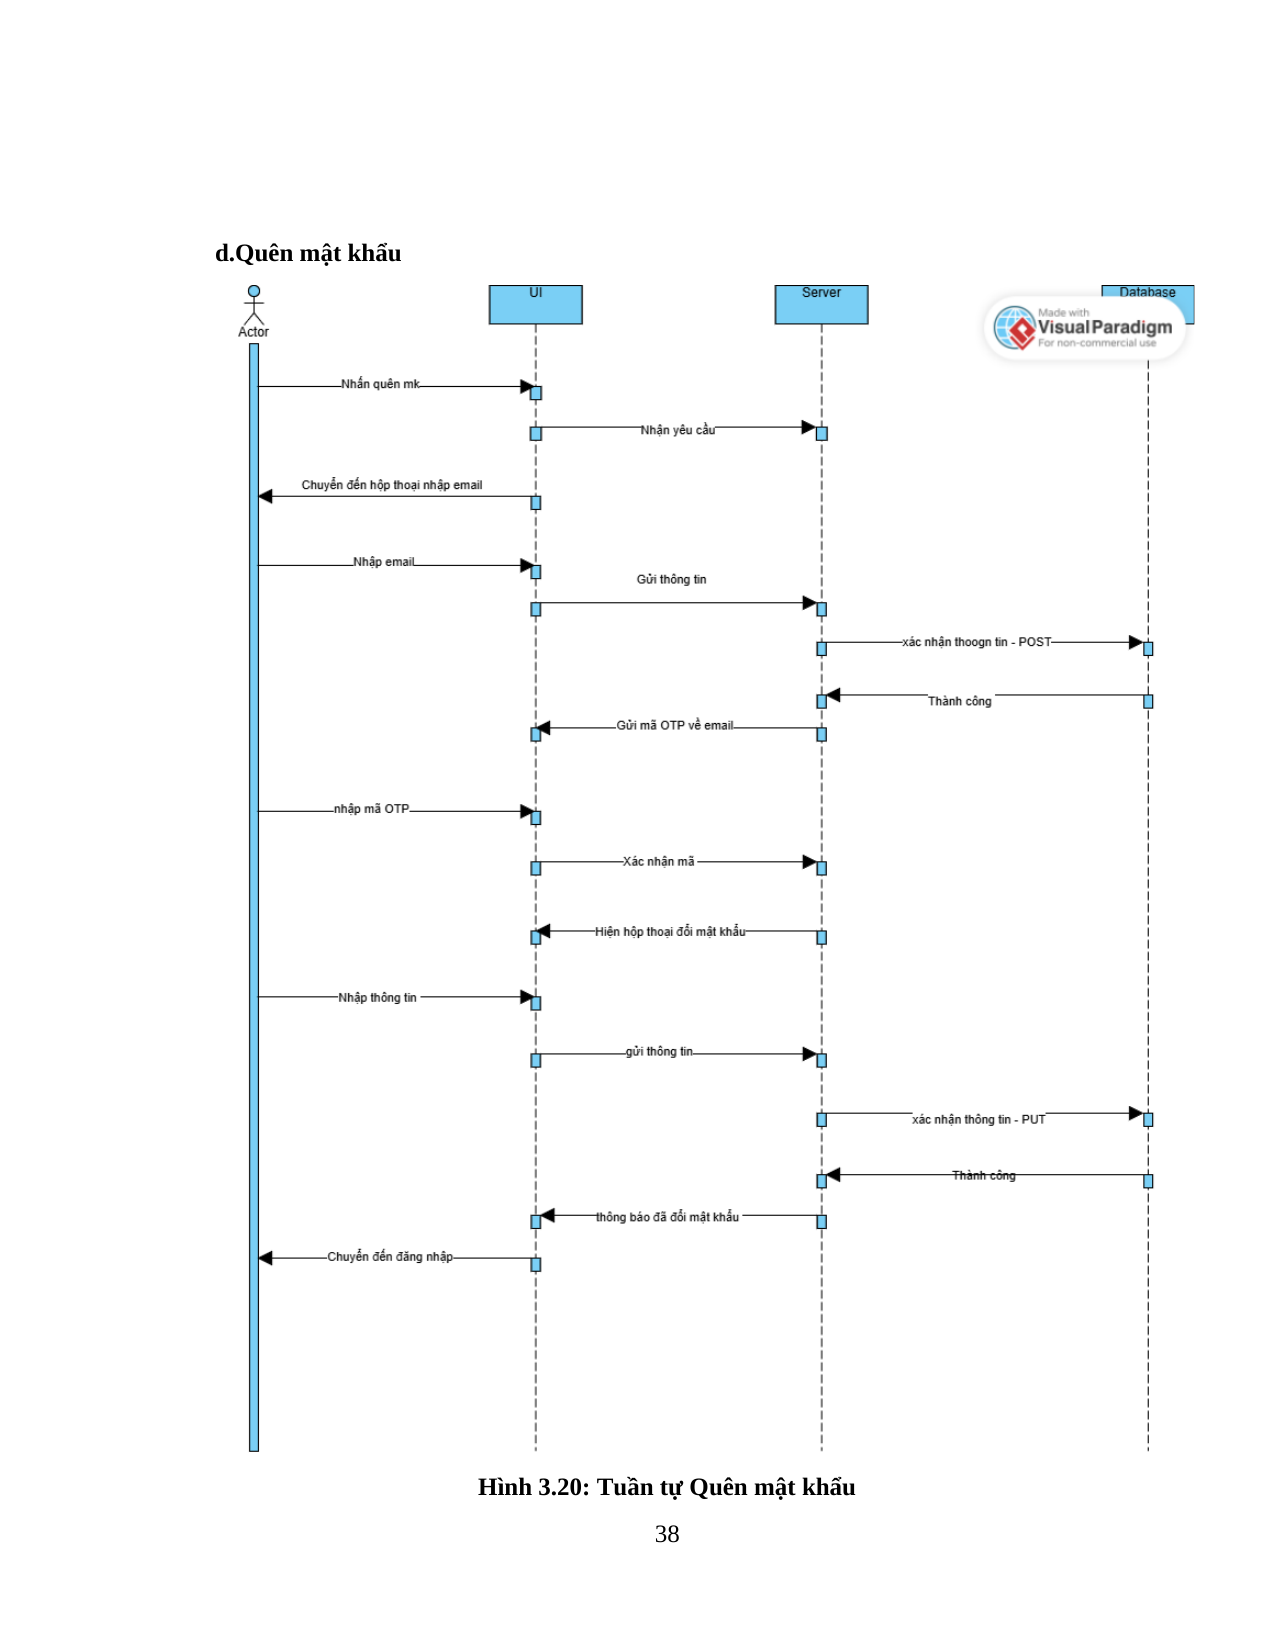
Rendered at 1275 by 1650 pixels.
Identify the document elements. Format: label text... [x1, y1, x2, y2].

text d.Quên mật khẩu [215, 238, 1157, 266]
picture [214, 285, 1195, 1453]
text Hình 3.20: Tuần tự Quên mật khẩu [177, 1472, 1157, 1500]
